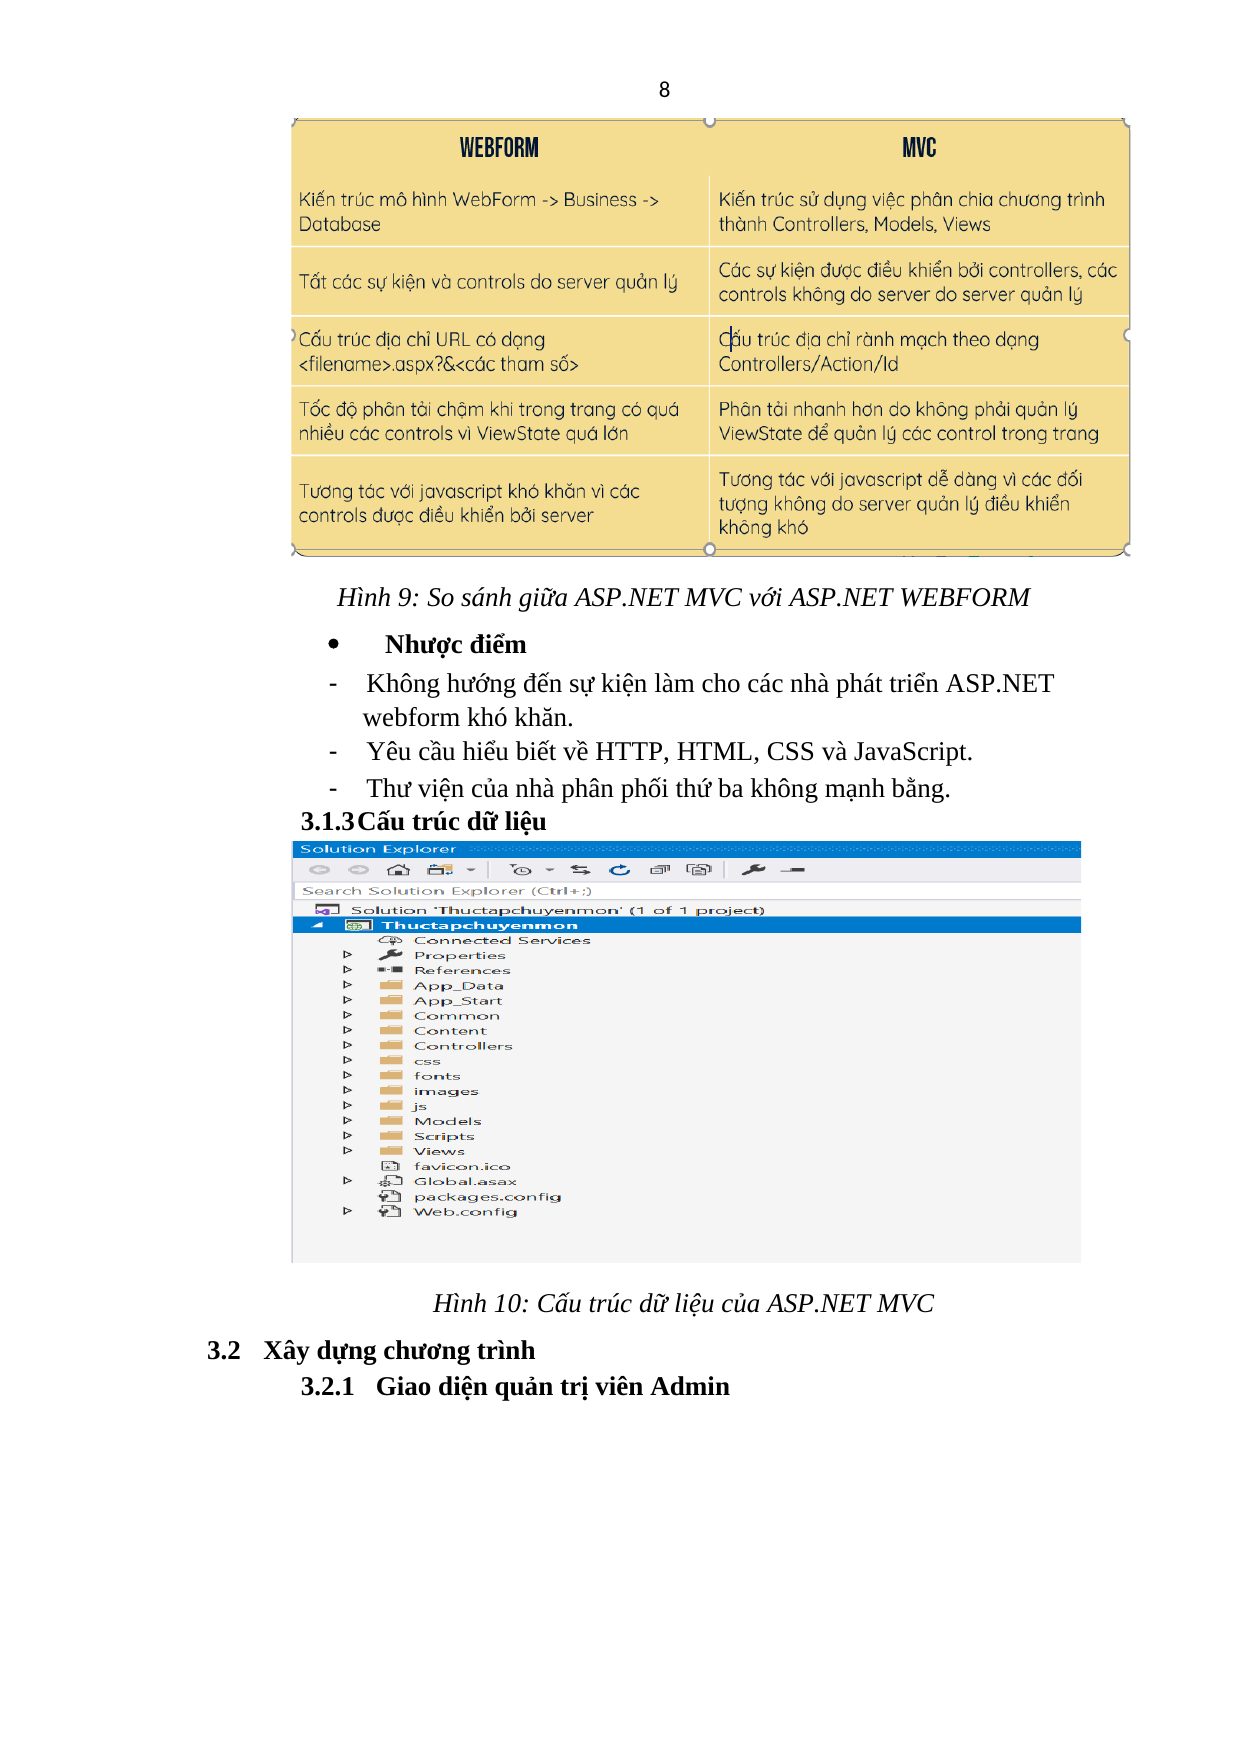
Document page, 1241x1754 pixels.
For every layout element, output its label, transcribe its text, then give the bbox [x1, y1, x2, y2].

list webform khó khăn. [329, 701, 1122, 732]
list Không hướng đến sự kiện làm cho các nhà phát triển ASP.NET [329, 664, 1122, 701]
list Nhược điểm [282, 628, 1122, 659]
list Yêu cầu hiểu biết về HTTP, HTML, CSS và JavaScript. [329, 732, 1122, 769]
picture [291, 118, 1131, 557]
list Cấu trúc dữ liệu [301, 806, 1122, 837]
list Giao diện quản trị viên Admin [301, 1370, 1122, 1401]
list Xây dựng chương trình [207, 1334, 1122, 1365]
list Thư viện của nhà phân phối thứ ba không mạnh bằng. [329, 769, 1122, 806]
picture [291, 841, 1082, 1263]
